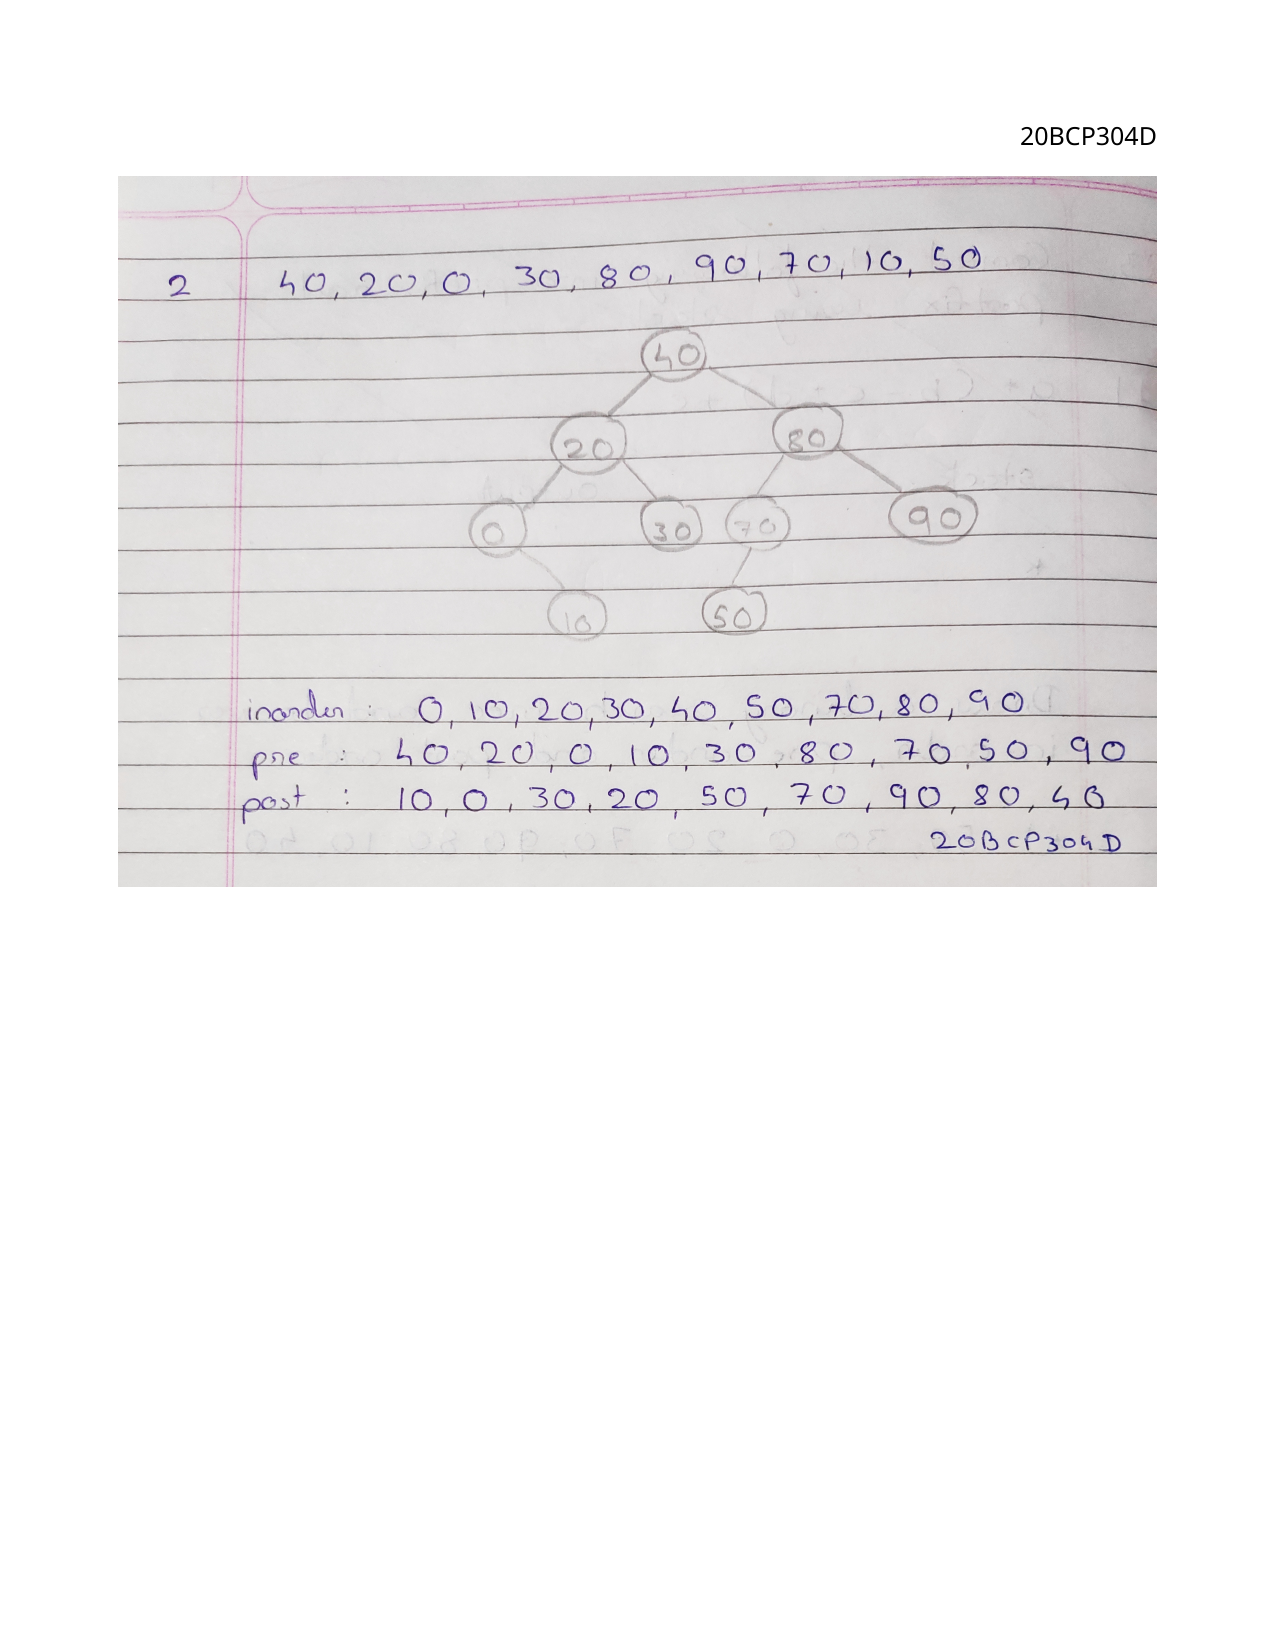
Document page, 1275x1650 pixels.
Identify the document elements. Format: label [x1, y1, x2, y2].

picture [118, 176, 1157, 887]
